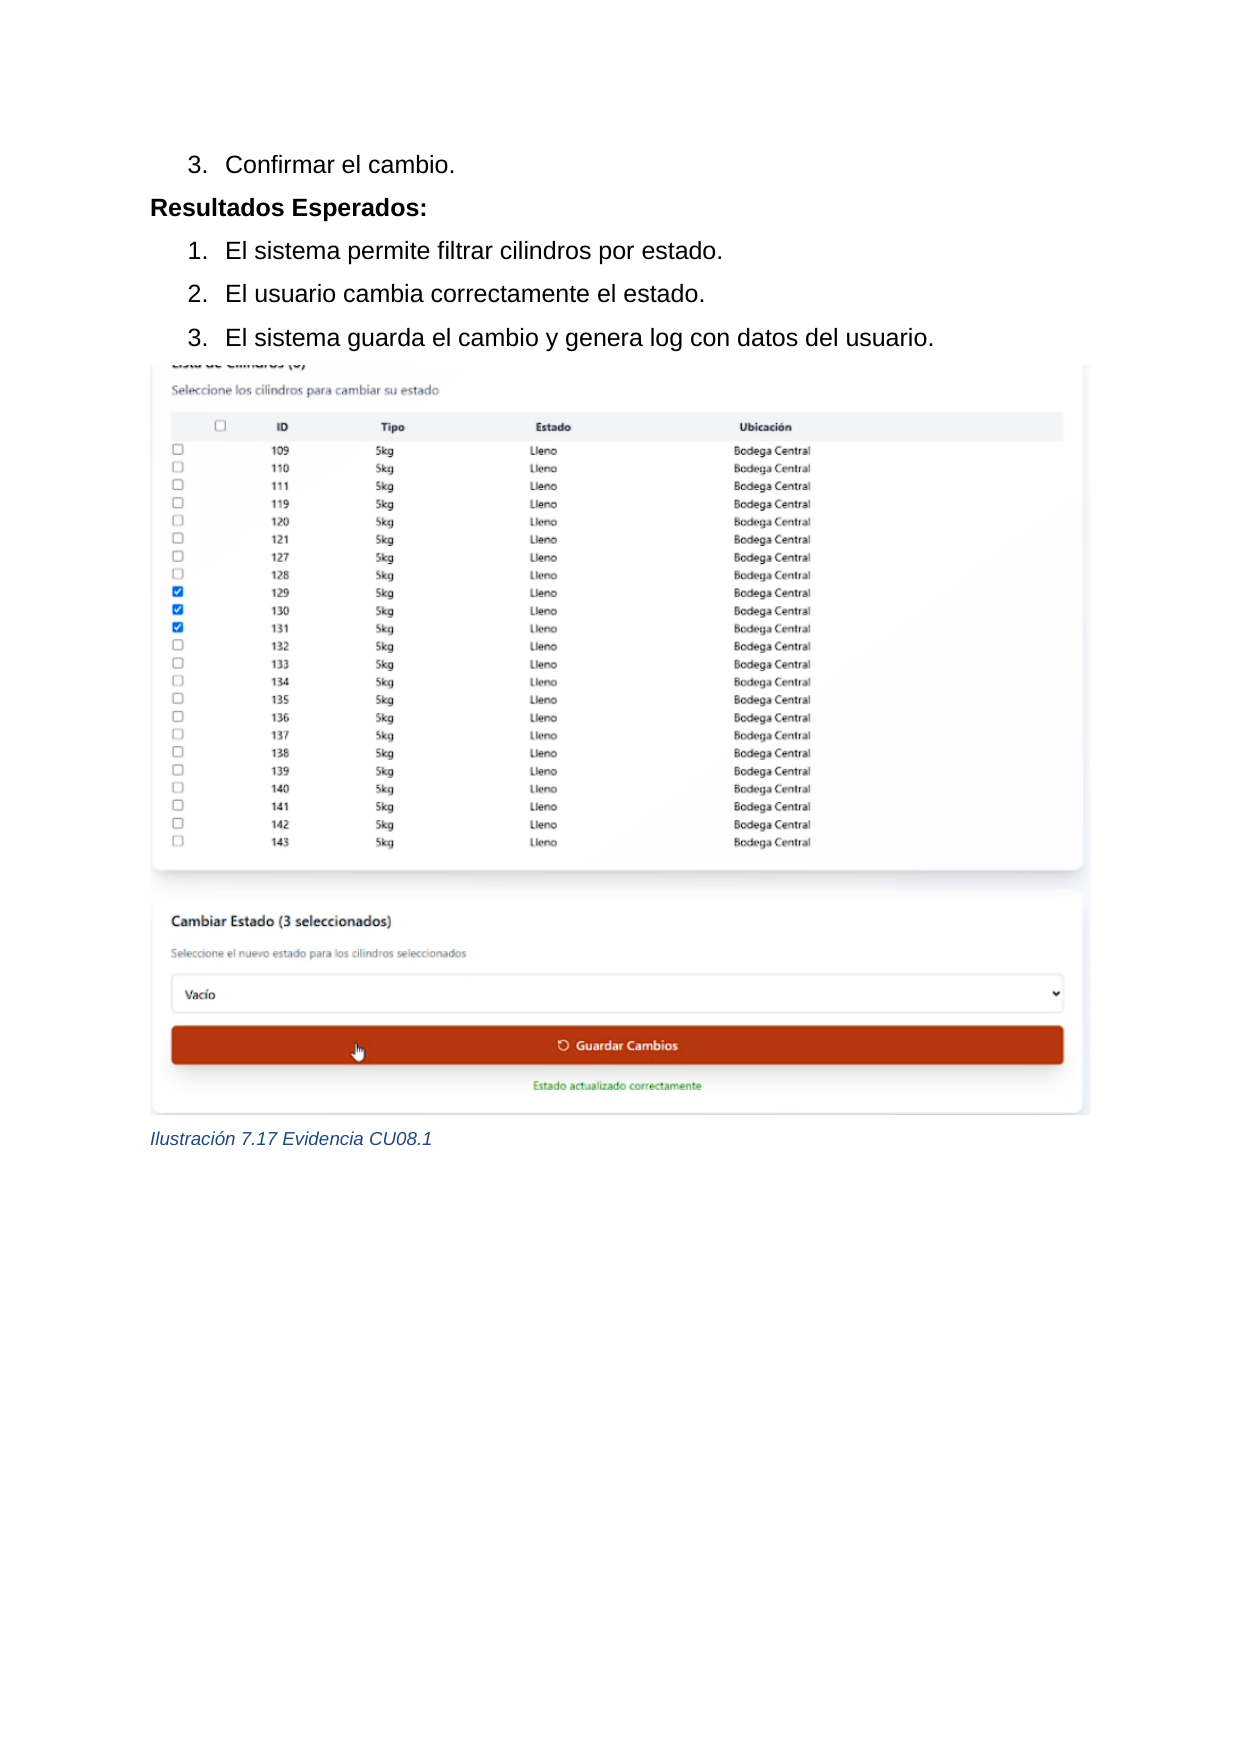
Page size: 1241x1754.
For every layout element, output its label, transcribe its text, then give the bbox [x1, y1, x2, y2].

text Resultados Esperados: [150, 193, 1090, 222]
picture [150, 365, 1091, 1115]
list El sistema guarda el cambio y genera log con datos del usuario. [187, 322, 1090, 351]
list El usuario cambia correctamente el estado. [187, 279, 1090, 308]
text Ilustración 7.17 Evidencia CU08.1 [150, 1127, 1090, 1149]
list El sistema permite filtrar cilindros por estado. [187, 236, 1090, 265]
list Confirmar el cambio. [187, 150, 1090, 179]
